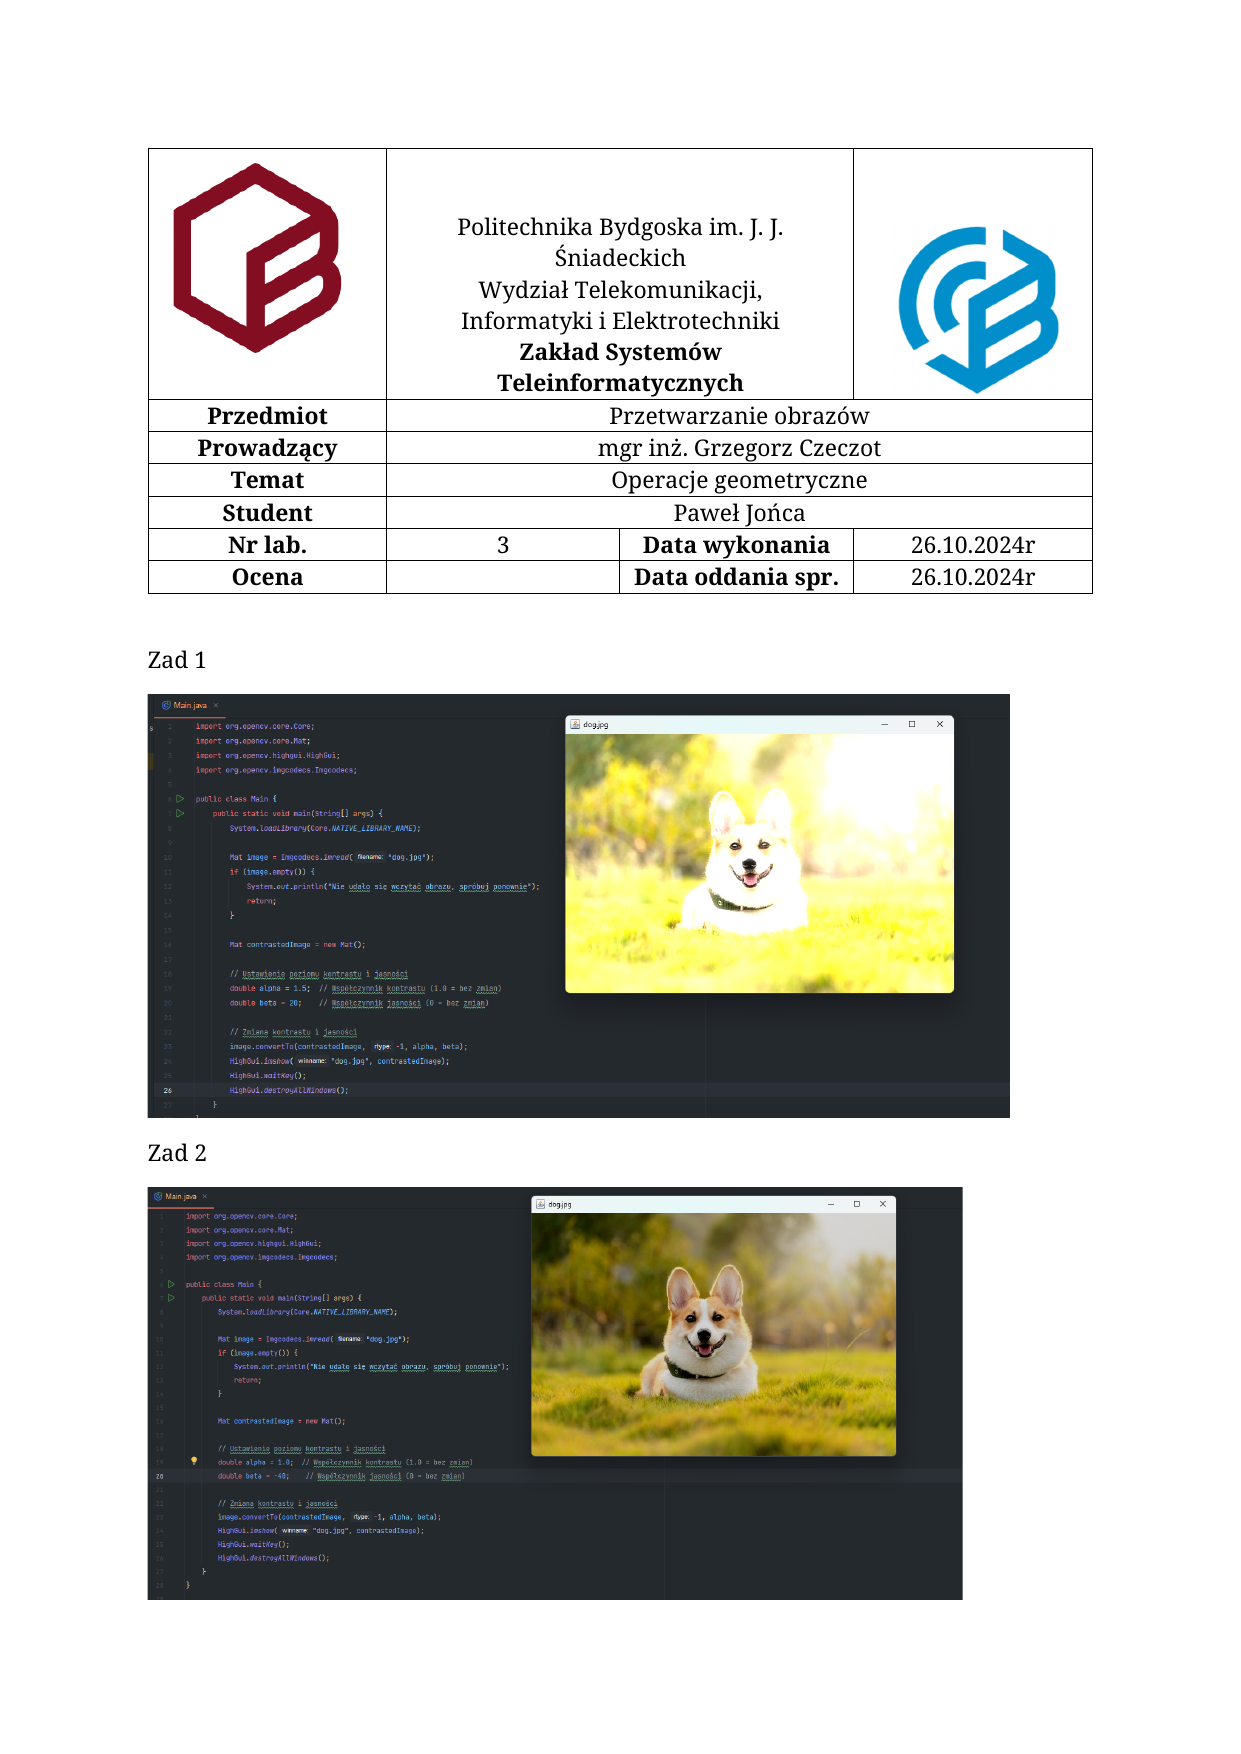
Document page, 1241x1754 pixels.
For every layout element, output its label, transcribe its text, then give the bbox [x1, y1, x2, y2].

table_cell Nr lab. [149, 529, 386, 560]
table_cell Prowadzący [149, 432, 386, 463]
picture [890, 220, 1065, 399]
table_cell 26.10.2024r [854, 561, 1092, 592]
text Zad 1 [148, 644, 1093, 675]
table_header Politechnika Bydgoska im. J. J. Śniadeckich Wydział Telekomunikacji, Informatyki i Elektrotechniki Zakład Systemów Teleinformatycznych [387, 149, 853, 399]
table_cell mgr inż. Grzegorz Czeczot [387, 432, 1092, 463]
picture [147, 694, 1010, 1118]
table_cell Przetwarzanie obrazów [387, 400, 1092, 431]
picture [147, 1187, 963, 1600]
table_cell Operacje geometryczne [387, 464, 1092, 496]
text Zad 2 [148, 1137, 1093, 1168]
table_cell Ocena [149, 561, 386, 592]
table_cell 3 [387, 529, 619, 560]
table_cell Temat [149, 464, 386, 496]
table_cell Data oddania spr. [620, 561, 853, 592]
table_header [149, 149, 386, 399]
table_cell Paweł Jońca [387, 497, 1092, 528]
picture [173, 163, 343, 355]
table_cell Data wykonania [620, 529, 853, 560]
table_cell [387, 561, 619, 592]
table_header [854, 149, 1092, 399]
table_cell 26.10.2024r [854, 529, 1092, 560]
table_cell Student [149, 497, 386, 528]
table_cell Przedmiot [149, 400, 386, 431]
